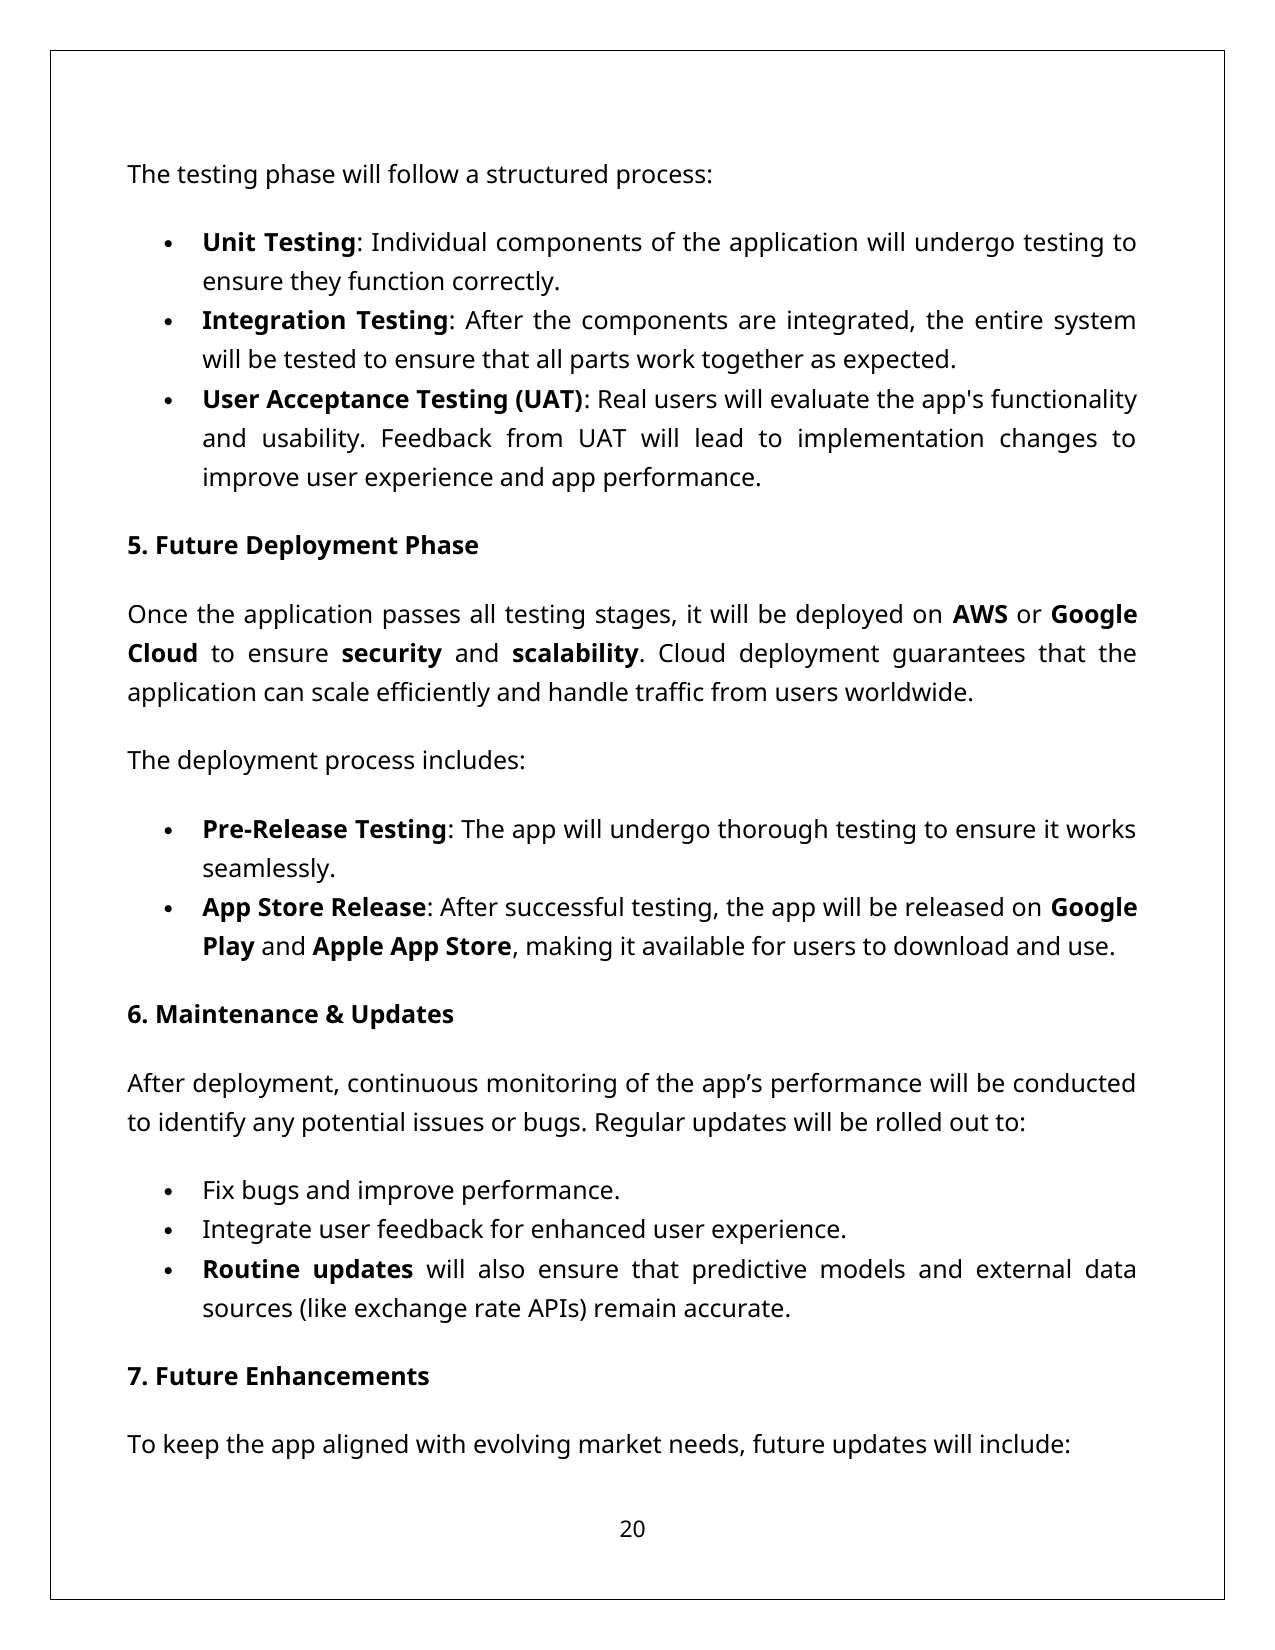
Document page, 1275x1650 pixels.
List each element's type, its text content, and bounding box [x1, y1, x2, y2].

text 6. Maintenance & Updates [127, 997, 1138, 1031]
list App Store Release: After successful testing, the app will be released on Google Play and Apple App Store, making it available for users to download and use. [164, 889, 1138, 963]
list Pre-Release Testing: The app will undergo thorough testing to ensure it works seamlessly. [164, 811, 1138, 884]
list Integration Testing: After the components are integrated, the entire system will be tested to ensure that all parts work together as expected. [164, 303, 1138, 376]
list Fix bugs and improve performance. [164, 1173, 1138, 1207]
text Once the application passes all testing stages, it will be deployed on AWS or Google Cloud to ensure security and scalability. Cloud deployment guarantees that the application can scale efficiently and handle traffic from users worldwide. [127, 596, 1138, 709]
list User Acceptance Testing (UAT): Real users will evaluate the app's functionality and usability. Feedback from UAT will lead to implementation changes to improve user experience and app performance. [164, 381, 1138, 494]
text 7. Future Enhancements [127, 1359, 1138, 1393]
list Integrate user feedback for enhanced user experience. [164, 1212, 1138, 1246]
text 5. Future Deployment Phase [127, 528, 1138, 562]
text The testing phase will follow a structured process: [127, 156, 1138, 190]
text After deployment, continuous monitoring of the app’s performance will be conducted to identify any potential issues or bugs. Regular updates will be rolled out to: [127, 1065, 1138, 1139]
list Routine updates will also ensure that predictive models and external data sources (like exchange rate APIs) remain accurate. [164, 1251, 1138, 1324]
text To keep the app aligned with evolving market needs, future updates will include: [127, 1427, 1138, 1461]
list Unit Testing: Individual components of the application will undergo testing to ensure they function correctly. [164, 224, 1138, 298]
text The deployment process includes: [127, 743, 1138, 777]
